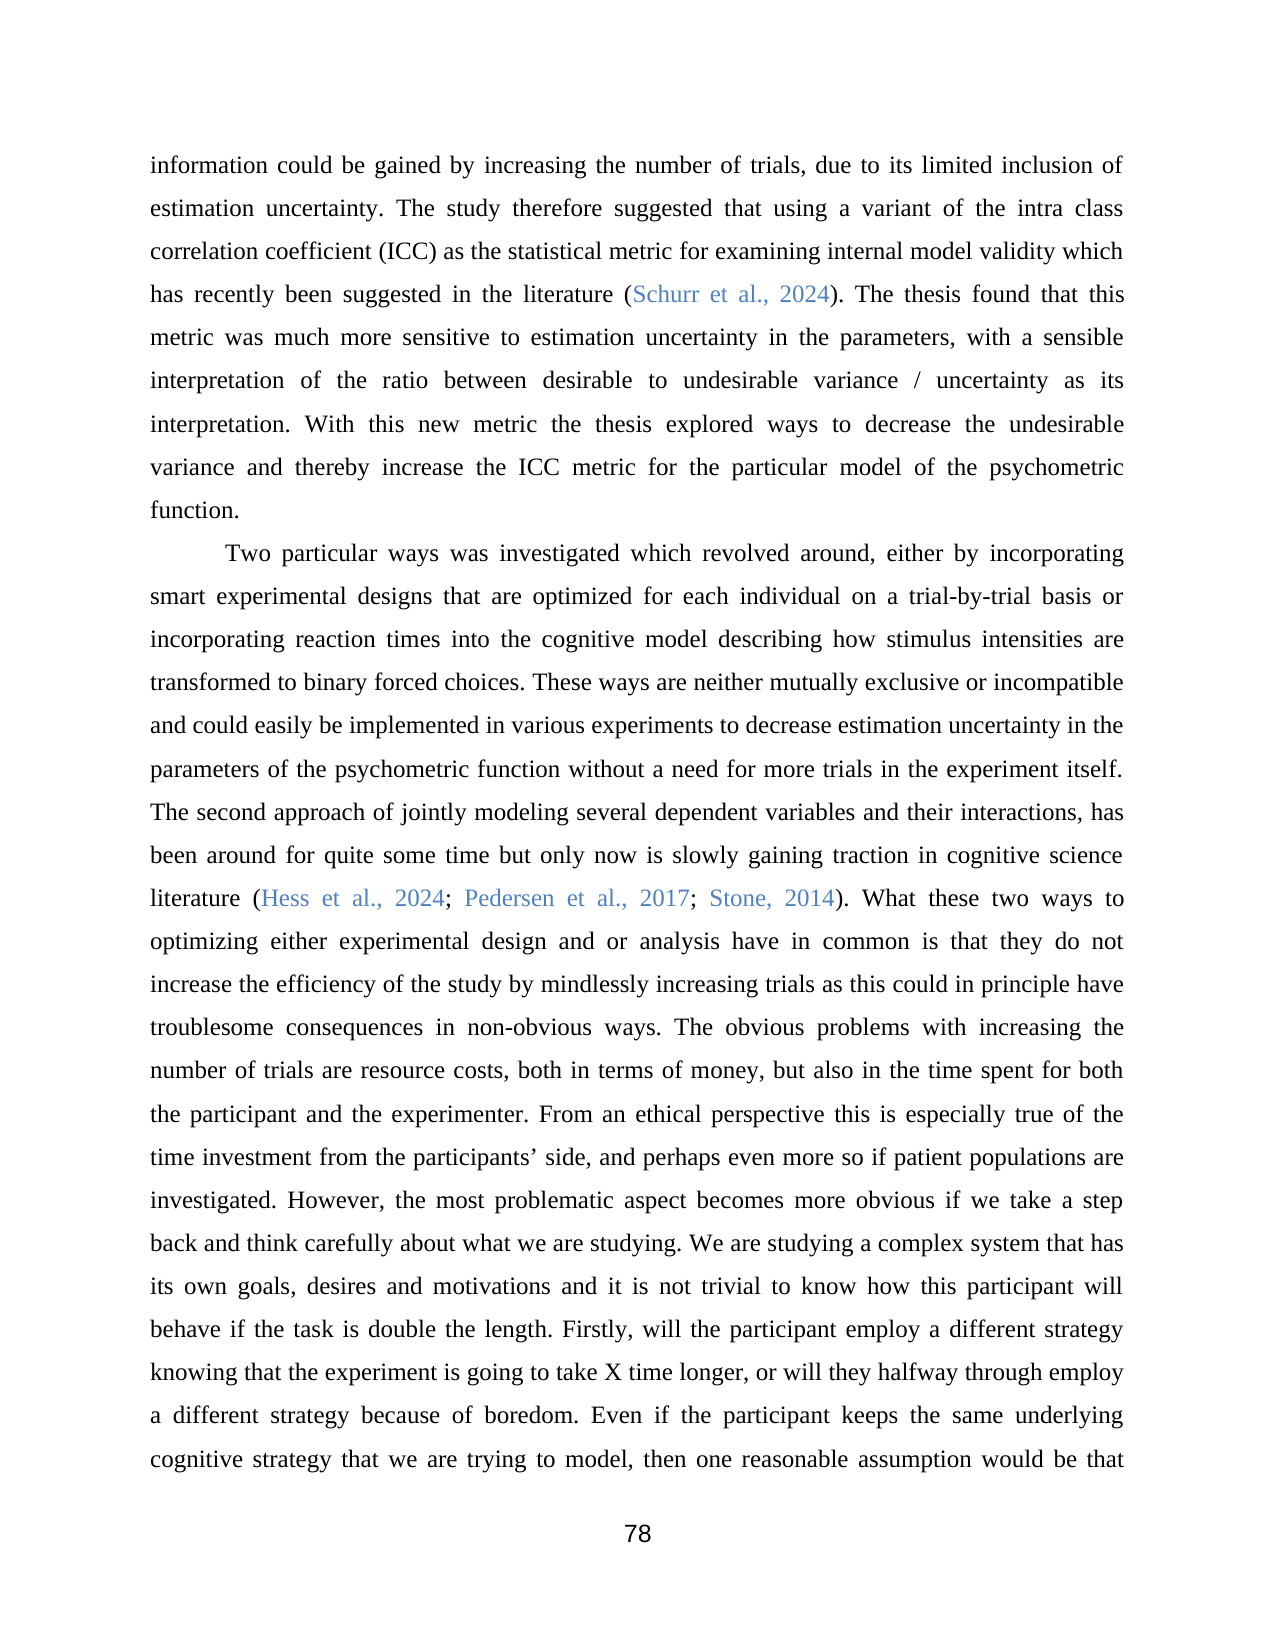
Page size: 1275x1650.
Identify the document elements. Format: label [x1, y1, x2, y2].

text [150, 538, 1125, 1472]
text [150, 150, 1125, 524]
